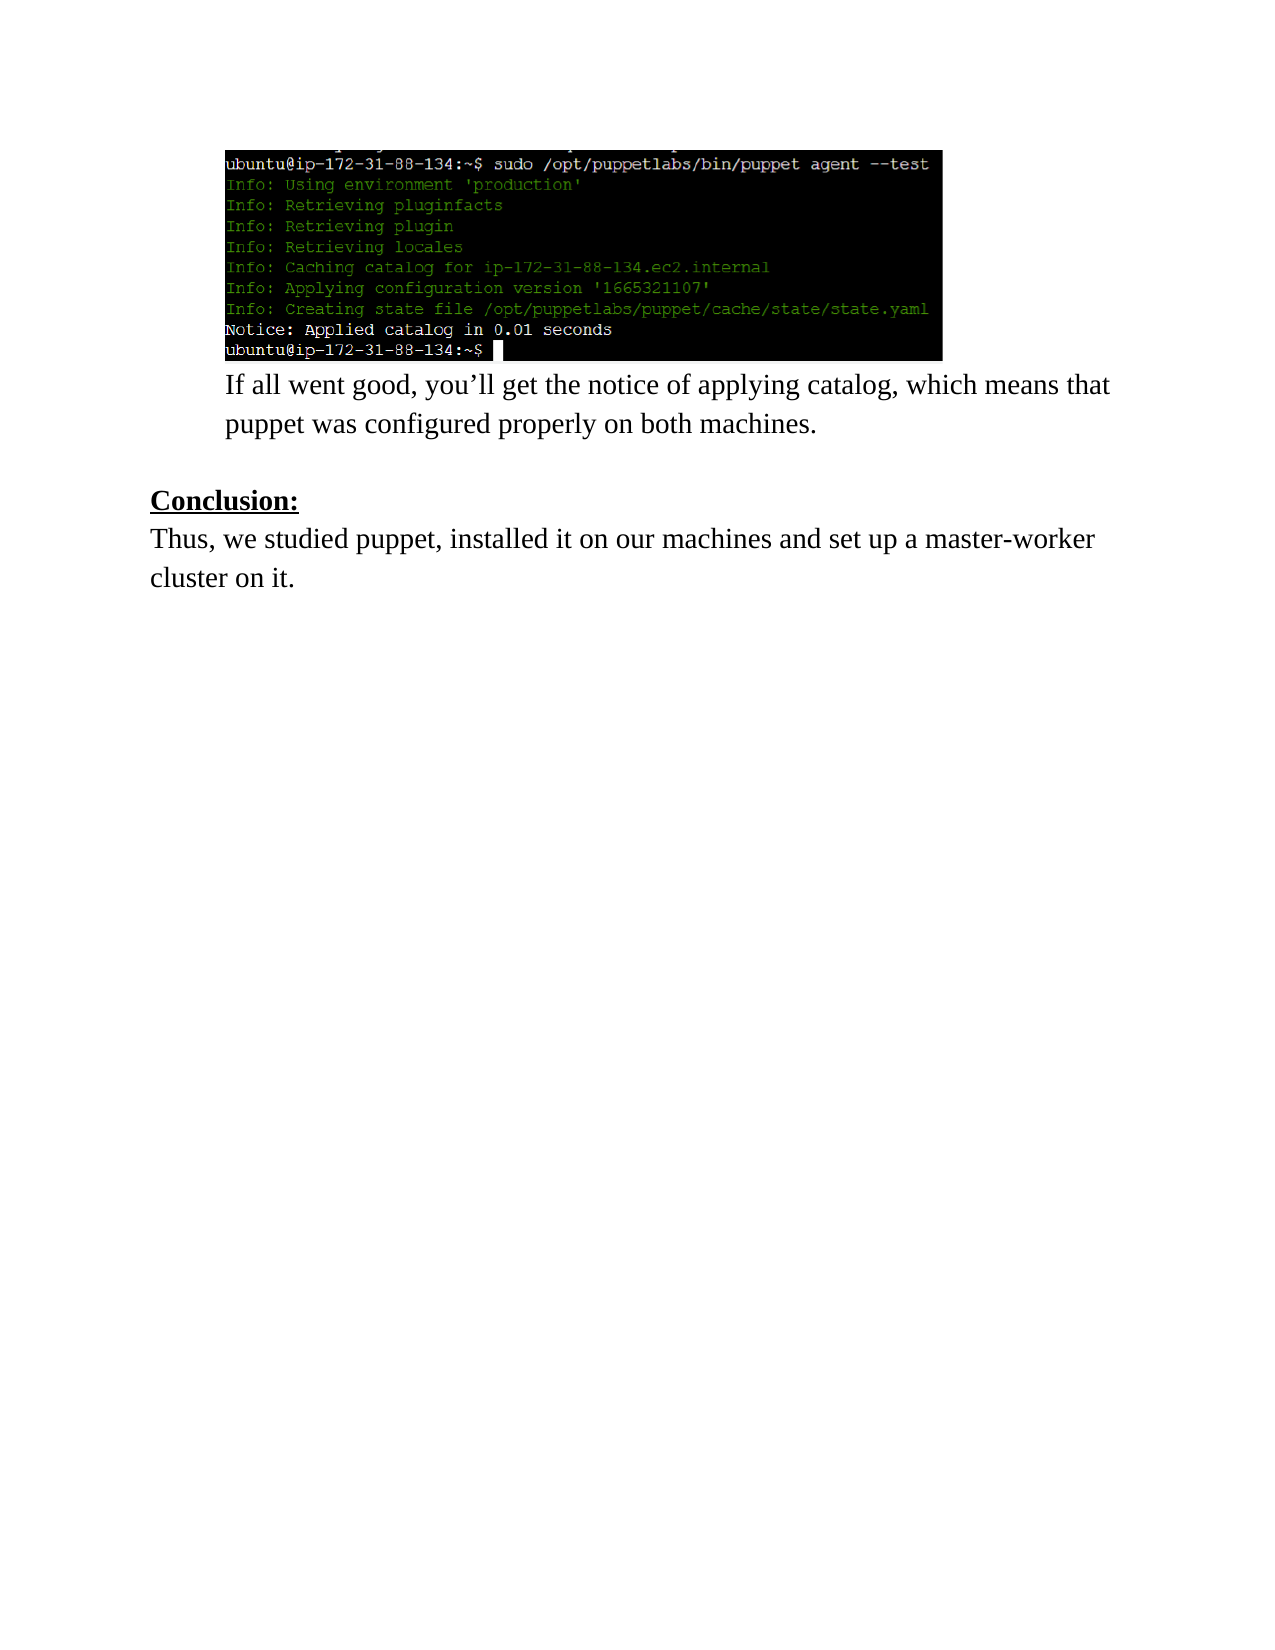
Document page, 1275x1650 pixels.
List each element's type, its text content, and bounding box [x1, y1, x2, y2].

text If all went good, you’ll get the notice of applying catalog, which means that puppet was configured properly on both machines. [225, 367, 1125, 439]
text Conclusion: [150, 483, 1125, 516]
picture [225, 150, 943, 364]
text Thus, we studied puppet, installed it on our machines and set up a master-worker cluster on it. [150, 521, 1125, 593]
